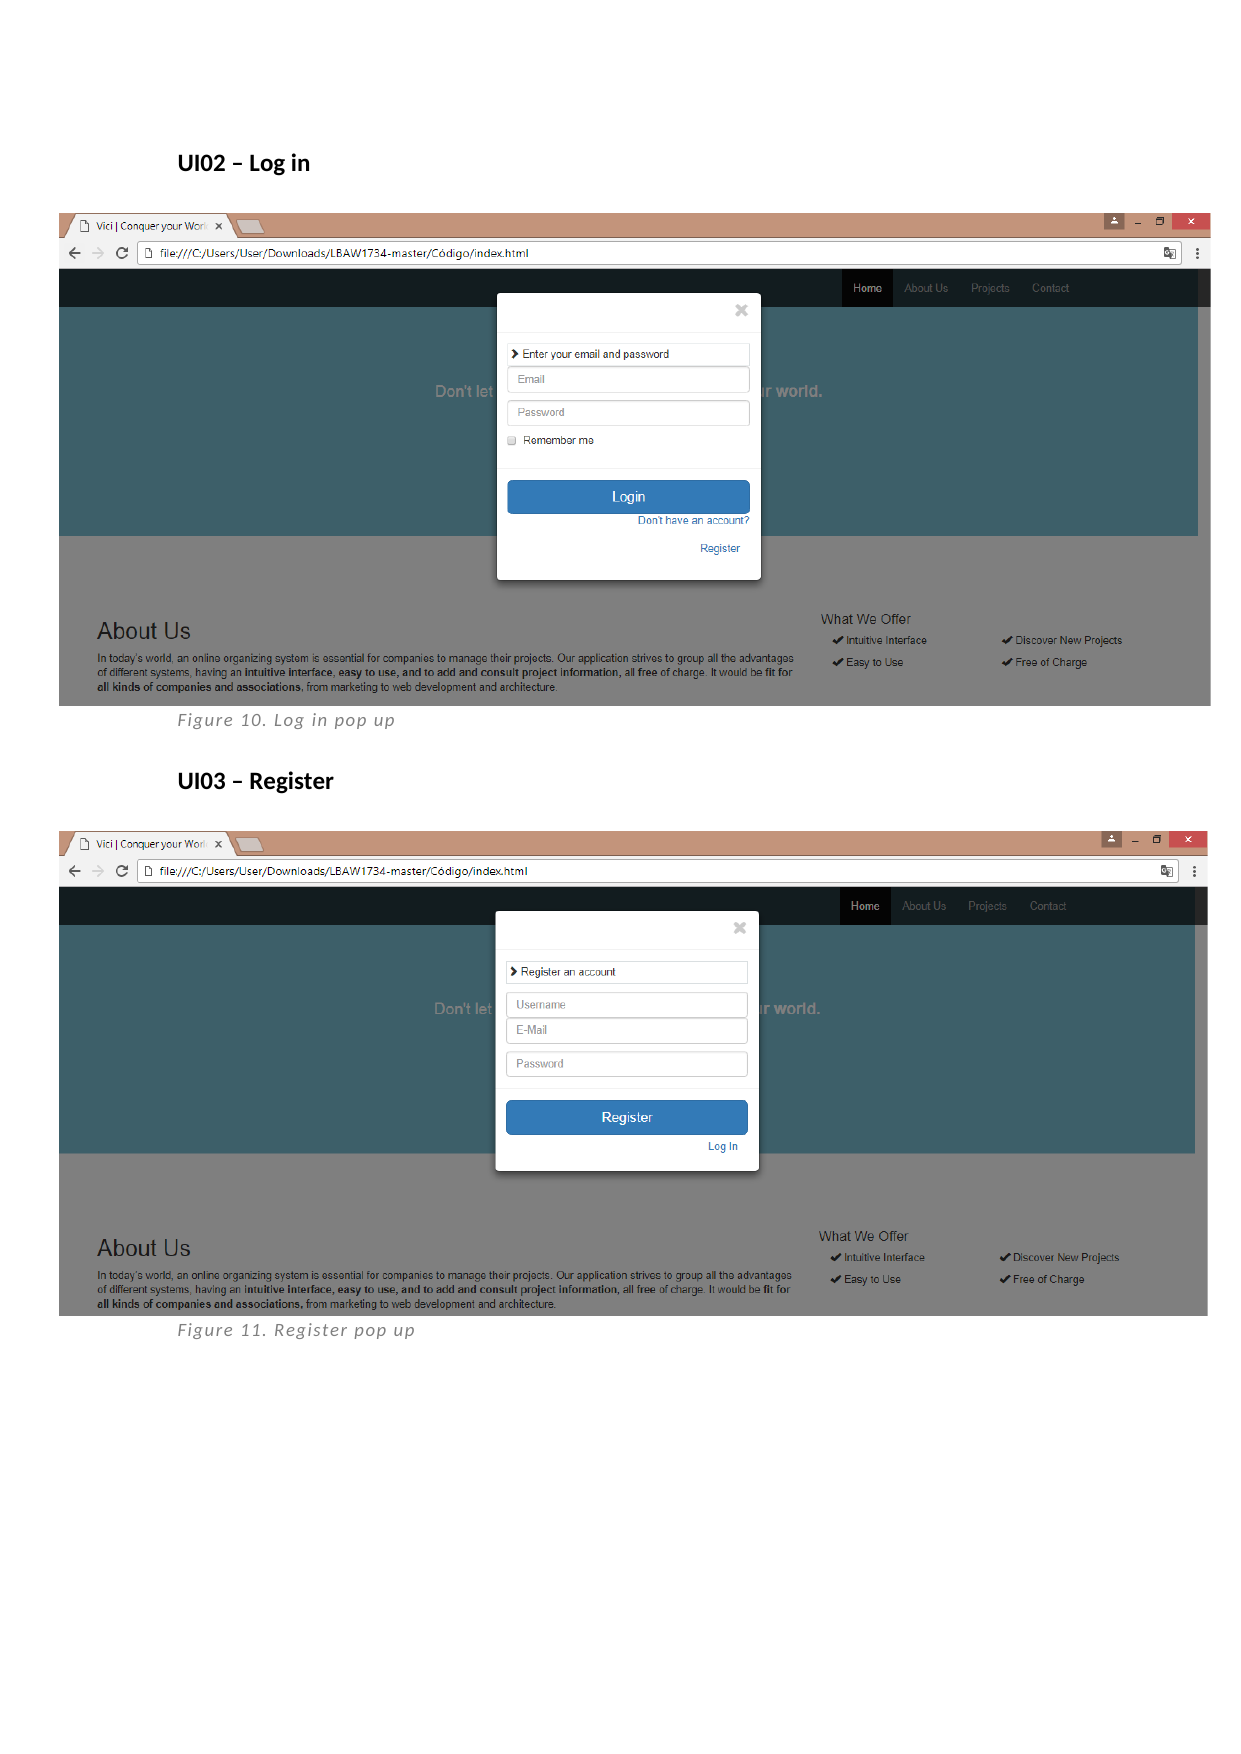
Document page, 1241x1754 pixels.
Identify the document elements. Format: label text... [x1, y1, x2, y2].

picture [59, 213, 1211, 706]
text Figure 11. Register pop up [177, 1318, 1063, 1341]
text UI02 – Log in [177, 148, 1063, 178]
picture [59, 831, 1208, 1316]
text UI03 – Register [177, 765, 1063, 796]
text Figure 10. Log in pop up [177, 708, 1063, 731]
